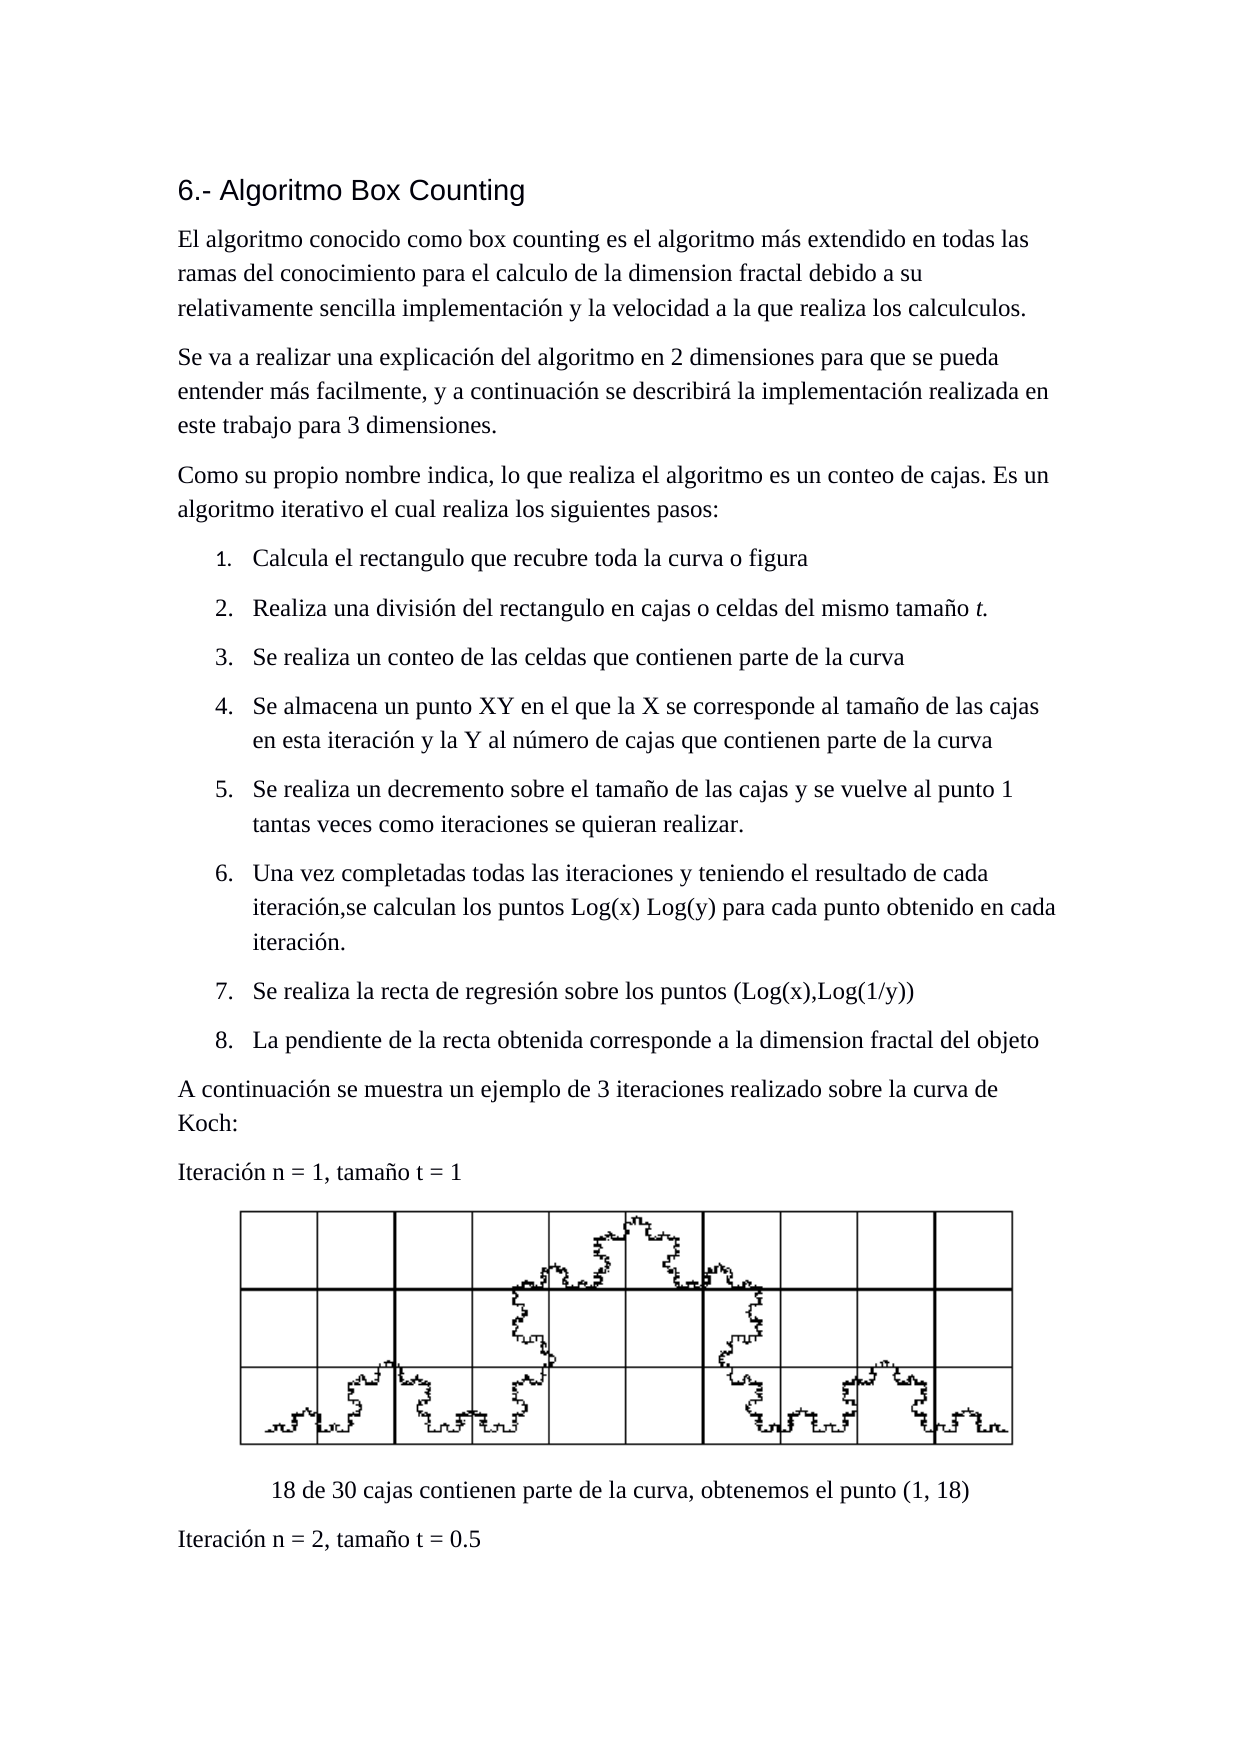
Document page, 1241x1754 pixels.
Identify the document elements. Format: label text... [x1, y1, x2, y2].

text 6.- Algoritmo Box Counting [177, 173, 1063, 206]
text Iteración n = 2, tamaño t = 0.5 [177, 1524, 1063, 1553]
text Se va a realizar una explicación del algoritmo en 2 dimensiones para que se pueda entender más facilmente, y a continuación se describirá la implementación realizada en este trabajo para 3 dimensiones. [177, 342, 1063, 439]
text Iteración n = 1, tamaño t = 1 [177, 1157, 1063, 1186]
list Calcula el rectangulo que recubre toda la curva o figura [215, 543, 1063, 572]
text A continuación se muestra un ejemplo de 3 iteraciones realizado sobre la curva de Koch: [177, 1074, 1063, 1137]
list Se realiza un decremento sobre el tamaño de las cajas y se vuelve al punto 1 tantas veces como iteraciones se quieran realizar. [215, 774, 1063, 837]
list La pendiente de la recta obtenida corresponde a la dimension fractal del objeto [215, 1025, 1063, 1054]
text El algoritmo conocido como box counting es el algoritmo más extendido en todas las ramas del conocimiento para el calculo de la dimension fractal debido a su relativamente sencilla implementación y la velocidad a la que realiza los calculculos. [177, 224, 1063, 321]
list Se realiza un conteo de las celdas que contienen parte de la curva [215, 642, 1063, 670]
text Como su propio nombre indica, lo que realiza el algoritmo es un conteo de cajas. Es un algoritmo iterativo el cual realiza los siguientes pasos: [177, 460, 1063, 523]
list Se almacena un punto XY en el que la X se corresponde al tamaño de las cajas en esta iteración y la Y al número de cajas que contienen parte de la curva [215, 691, 1063, 754]
list Una vez completadas todas las iteraciones y teniendo el resultado de cada iteración,se calculan los puntos Log(x) Log(y) para cada punto obtenido en cada iteración. [215, 858, 1063, 956]
list Realiza una división del rectangulo en cajas o celdas del mismo tamaño t. [215, 593, 1063, 621]
list Se realiza la recta de regresión sobre los puntos (Log(x),Log(1/y)) [215, 976, 1063, 1004]
picture [237, 1208, 1018, 1450]
